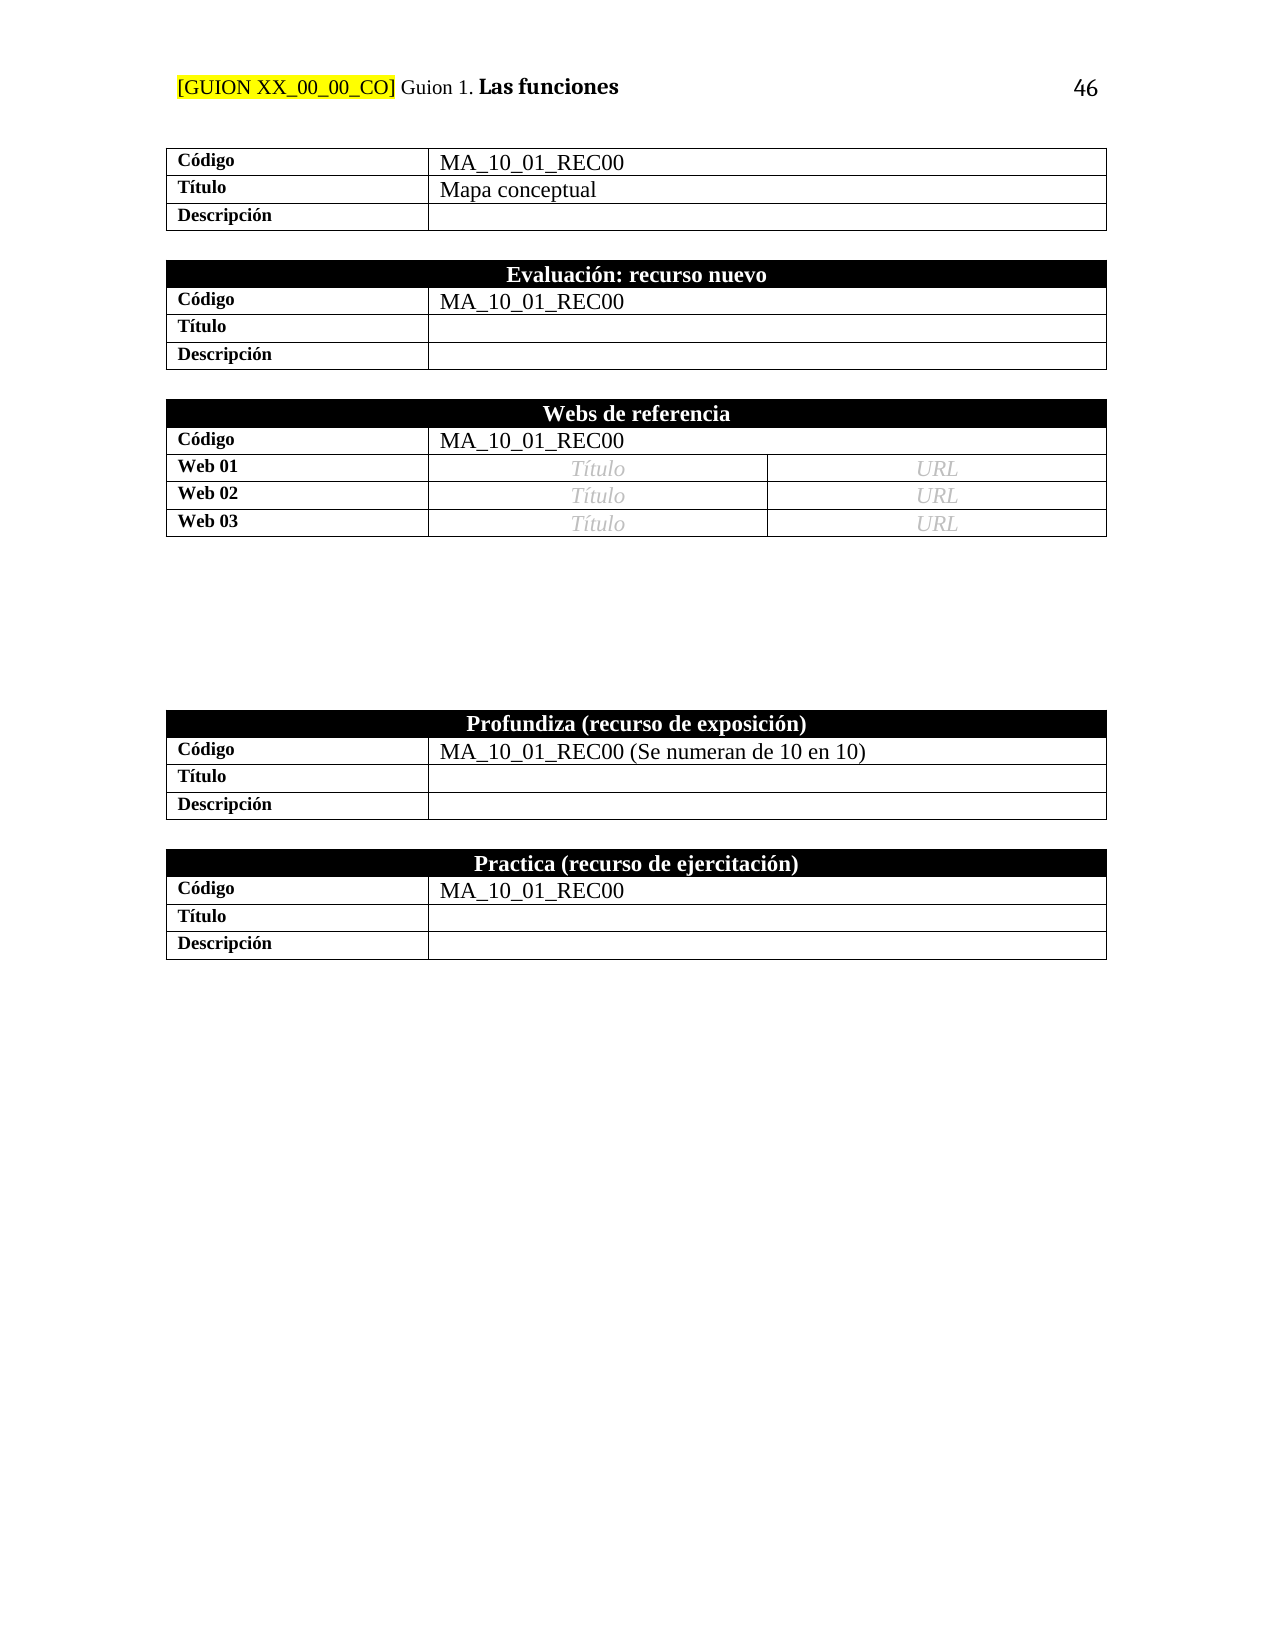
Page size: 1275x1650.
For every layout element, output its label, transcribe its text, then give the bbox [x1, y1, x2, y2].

table_cell MA_10_01_REC00 [429, 428, 1106, 454]
table_cell [429, 765, 1106, 792]
table_cell URL [768, 482, 1106, 508]
table_cell Descripción [167, 932, 428, 958]
table_header Profundiza (recurso de exposición) [167, 711, 1106, 737]
table_cell [429, 343, 1106, 369]
table_cell [429, 905, 1106, 931]
table_header Webs de referencia [167, 400, 1106, 426]
table_cell Web 03 [167, 510, 428, 536]
table_cell Código [167, 738, 428, 764]
table_cell [429, 315, 1106, 342]
table_cell MA_10_01_REC00 (Se numeran de 10 en 10) [429, 738, 1106, 764]
table_cell Título [167, 765, 428, 792]
table_cell Título [429, 510, 767, 536]
table_header Evaluación: recurso nuevo [167, 261, 1106, 287]
table_cell Título [167, 905, 428, 931]
table_cell [429, 932, 1106, 958]
table_cell MA_10_01_REC00 [429, 288, 1106, 314]
table_cell Descripción [167, 204, 428, 230]
table_cell [429, 793, 1106, 819]
table_cell MA_10_01_REC00 [429, 877, 1106, 904]
table_cell URL [768, 455, 1106, 481]
table_cell Título [167, 315, 428, 342]
table_cell Mapa conceptual [429, 176, 1106, 202]
table_cell Título [167, 176, 428, 202]
table_header Practica (recurso de ejercitación) [167, 850, 1106, 876]
table_cell Código [167, 877, 428, 904]
table_cell Web 02 [167, 482, 428, 508]
table_cell Código [167, 288, 428, 314]
table_cell Descripción [167, 793, 428, 819]
table_cell Descripción [167, 343, 428, 369]
table_cell Código [167, 428, 428, 454]
table_cell URL [768, 510, 1106, 536]
table_cell Título [429, 482, 767, 508]
table_cell Título [429, 455, 767, 481]
table_cell Código [167, 149, 428, 175]
table_cell MA_10_01_REC00 [429, 149, 1106, 175]
table_cell Web 01 [167, 455, 428, 481]
table_cell [429, 204, 1106, 230]
